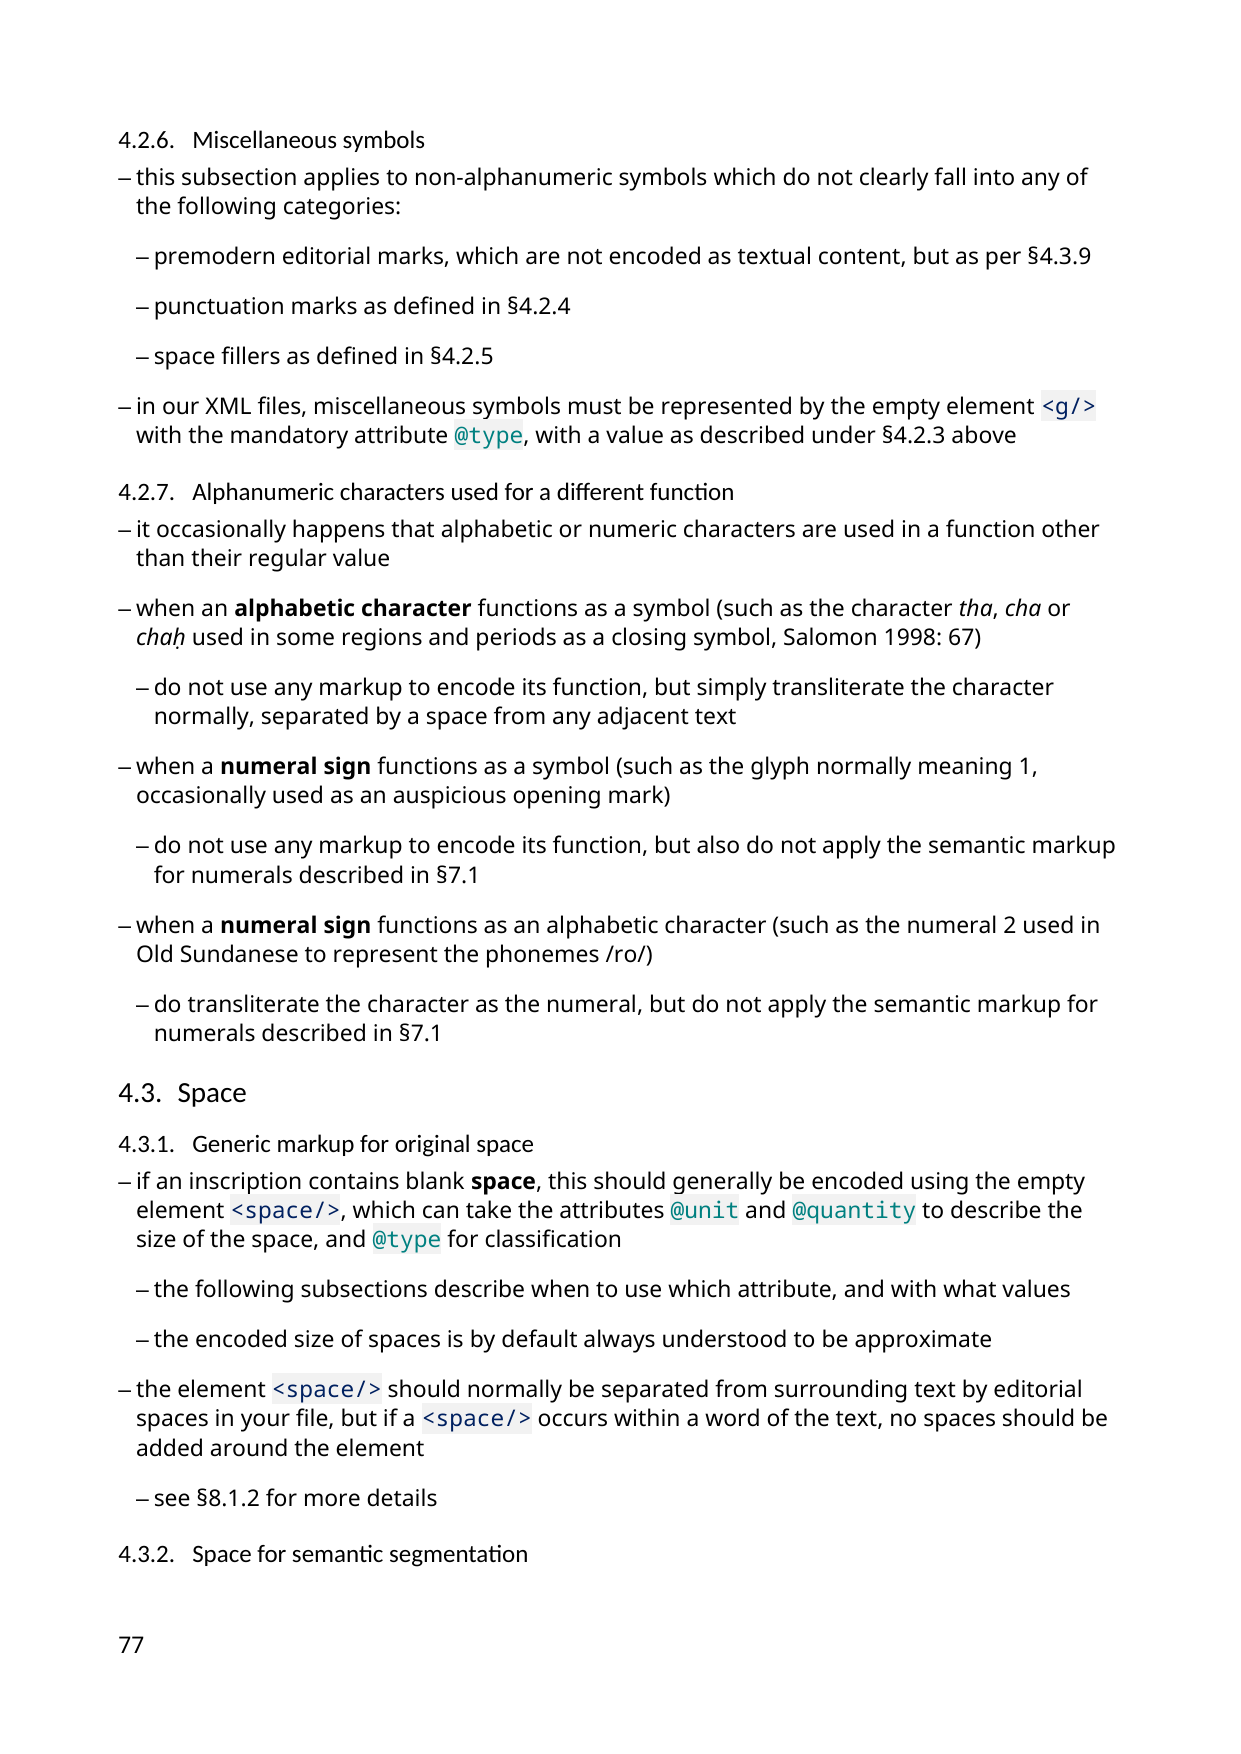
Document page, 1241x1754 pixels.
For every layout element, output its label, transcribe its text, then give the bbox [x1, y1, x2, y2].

list do not use any markup to encode its function, but simply transliterate the character normally, separated by a space from any adjacent text [136, 672, 1122, 731]
list the element <space/> should normally be separated from surrounding text by editorial spaces in your file, but if a <space/> occurs within a word of the text, no spaces should be added around the element [118, 1374, 1122, 1462]
subtitle Space for semantic segmentation [118, 1533, 1122, 1570]
list see §8.1.2 for more details [136, 1483, 1122, 1512]
subtitle Space [118, 1072, 1122, 1110]
list space fillers as defined in §4.2.5 [136, 341, 1122, 370]
list if an inscription contains blank space, this should generally be encoded using the empty element <space/>, which can take the attributes @unit and @quantity to describe the size of the space, and @type for classification [118, 1166, 1122, 1253]
list when a numeral sign functions as an alphabetic character (such as the numeral 2 used in Old Sundanese to represent the phonemes /ro/) [118, 910, 1122, 968]
list premodern editorial marks, which are not encoded as textual content, but as per §4.4 [136, 241, 1122, 270]
list in our XML files, miscellaneous symbols must be represented by the empty element <g/> with the mandatory attribute @type, with a value as described under §4.2.3 above [118, 391, 1122, 449]
subtitle Alphanumeric characters used for a different function [118, 470, 1122, 508]
list this subsection applies to non-alphanumeric symbols which do not clearly fall into any of the following categories: [118, 162, 1122, 220]
list the following subsections describe when to use which attribute, and with what values [136, 1274, 1122, 1303]
list it occasionally happens that alphabetic or numeric characters are used in a function other than their regular value [118, 514, 1122, 572]
subtitle Generic markup for original space [118, 1122, 1122, 1160]
subtitle Miscellaneous symbols [118, 118, 1122, 156]
list punctuation marks as defined in §4.2.4 [136, 291, 1122, 320]
list when an alphabetic character functions as a symbol (such as the character tha, cha or chaḥ used in some regions and periods as a closing symbol, Salomon 1998: 67) [118, 593, 1122, 651]
list do not use any markup to encode its function, but also do not apply the semantic markup for numerals described in §7.1 [136, 831, 1122, 889]
list the encoded size of spaces is by default always understood to be approximate [136, 1324, 1122, 1353]
list do transliterate the character as the numeral, but do not apply the semantic markup for numerals described in §7.1 [136, 989, 1122, 1047]
list when a numeral sign functions as a symbol (such as the glyph normally meaning 1, occasionally used as an auspicious opening mark) [118, 751, 1122, 810]
